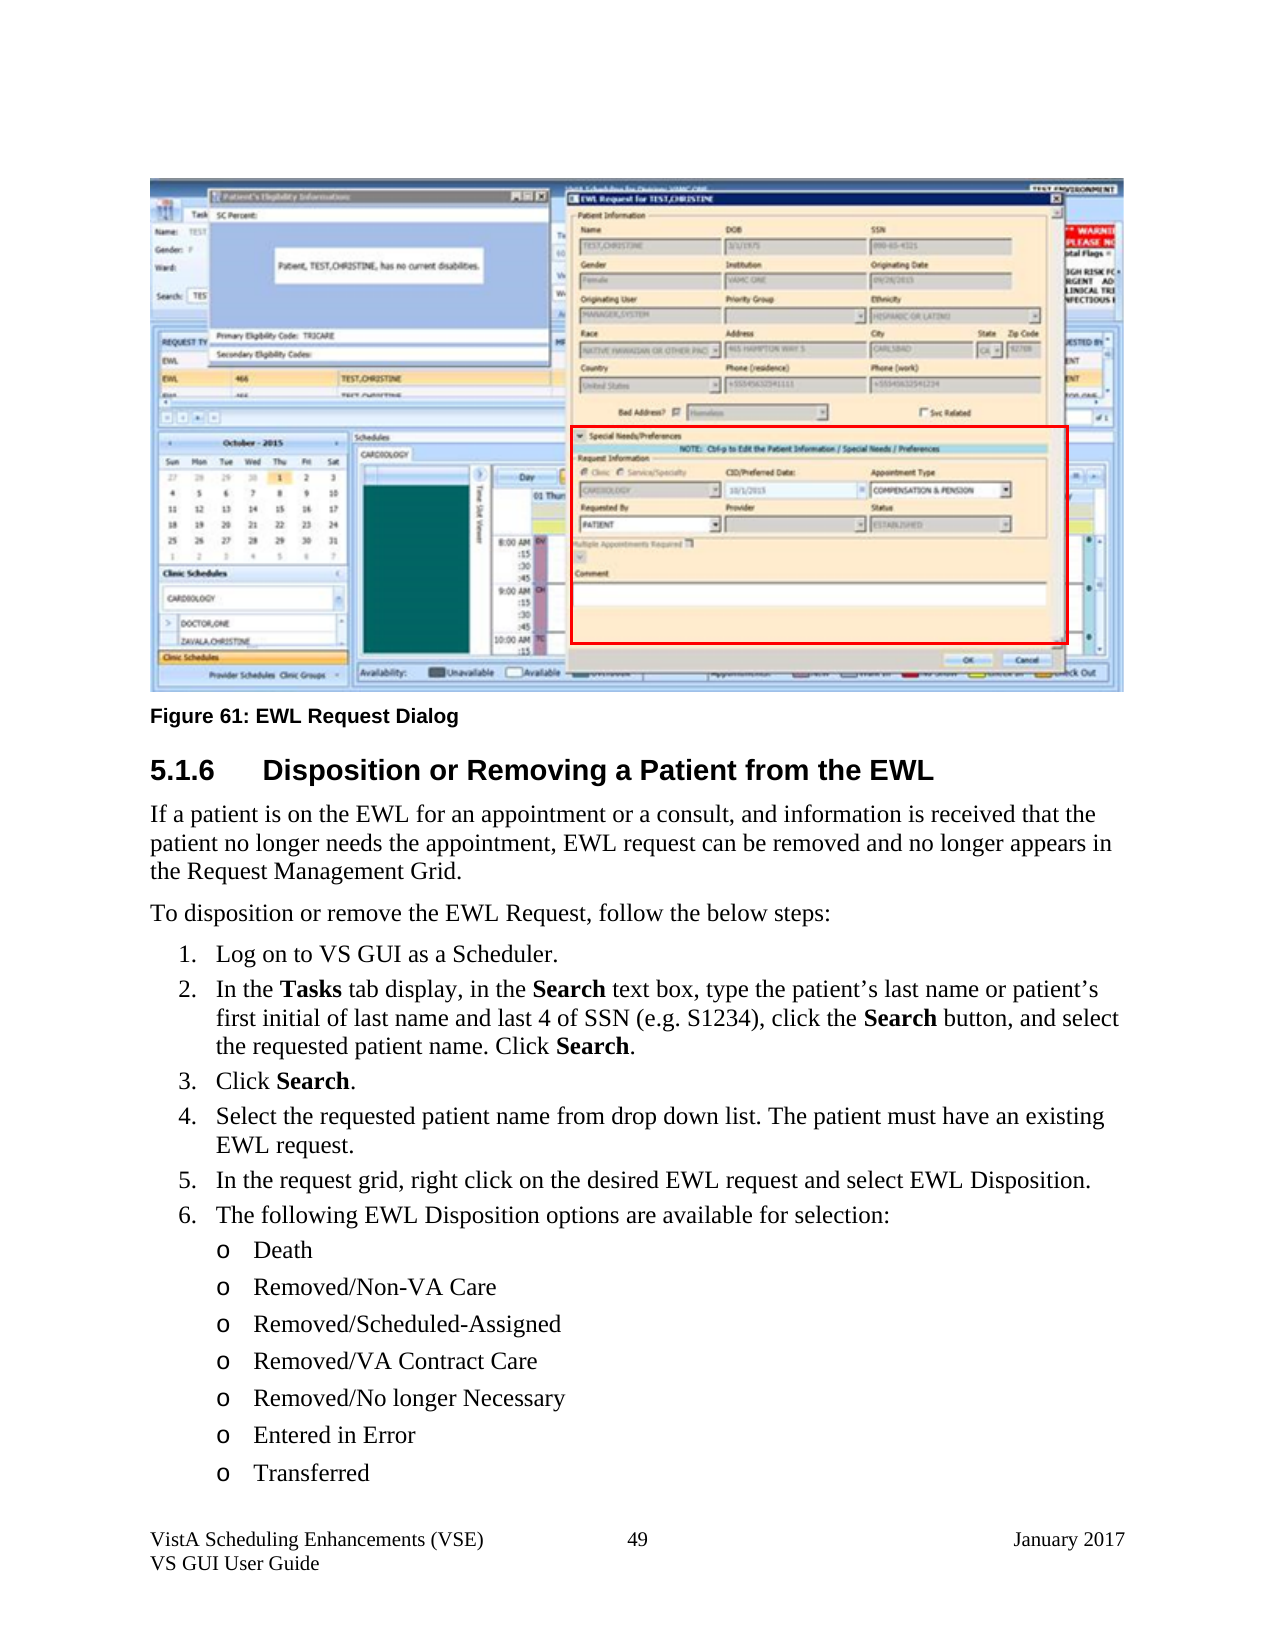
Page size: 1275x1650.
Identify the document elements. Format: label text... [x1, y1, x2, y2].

text Transferred [216, 1458, 1125, 1488]
list In the Tasks tab display, in the Search text box, type the patient’s last name or patient’s first initial of last name and last 4 of SSN (e.g. S1234), click the Search button, and select the requested patient name. Click Search. [178, 974, 1125, 1060]
list Log on to VS GUI as a Scheduler. [178, 939, 1125, 968]
text Click Search. [178, 1066, 1125, 1095]
text To disposition or remove the EWL Request, follow the below steps: [150, 898, 1125, 926]
text Death [216, 1235, 1125, 1266]
text Entered in Error [216, 1421, 1125, 1451]
text Removed/No longer Necessary [216, 1383, 1125, 1414]
text Removed/VA Contract Care [216, 1346, 1125, 1377]
picture [150, 178, 1124, 692]
text Select the requested patient name from drop down list. The patient must have an existing EWL request. [178, 1101, 1125, 1159]
text Removed/Scheduled-Assigned [216, 1309, 1125, 1340]
subtitle Disposition or Removing a Patient from the EWL [150, 753, 1125, 786]
text In the request grid, right click on the desired EWL request and select EWL Disposition. [178, 1165, 1125, 1194]
text If a patient is on the EWL for an appointment or a consult, and information is received that the patient no longer needs the appointment, EWL request can be removed and no longer appears in the Request Management Grid. [150, 799, 1125, 885]
text Removed/Non-VA Care [216, 1272, 1125, 1303]
text Figure 61: EWL Request Dialog [150, 704, 1125, 728]
text The following EWL Disposition options are available for selection: [178, 1200, 1125, 1229]
